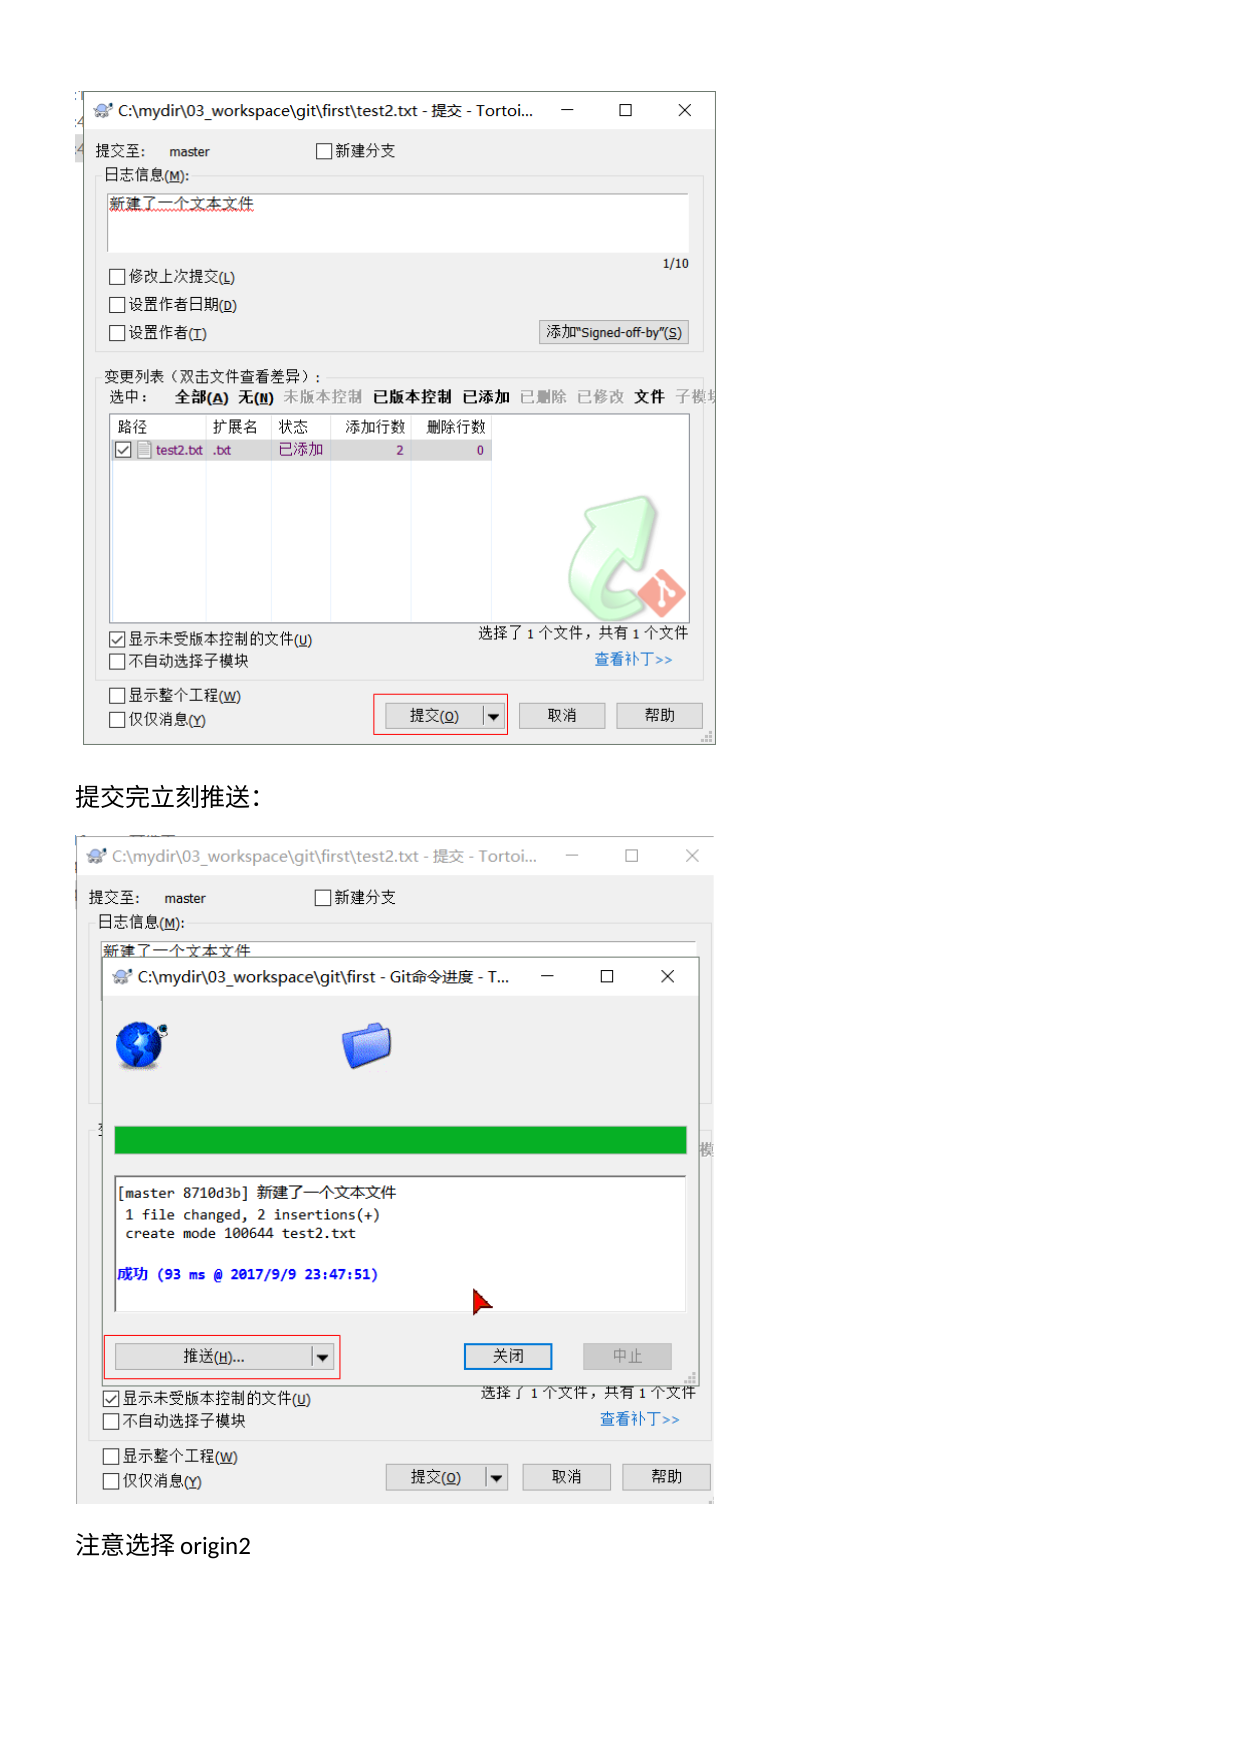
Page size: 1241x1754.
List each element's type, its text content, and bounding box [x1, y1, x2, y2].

picture [75, 91, 724, 753]
text 注意选择origin2 [75, 1511, 1165, 1576]
text 提交完立刻推送： [75, 763, 1165, 828]
picture [75, 835, 714, 1504]
